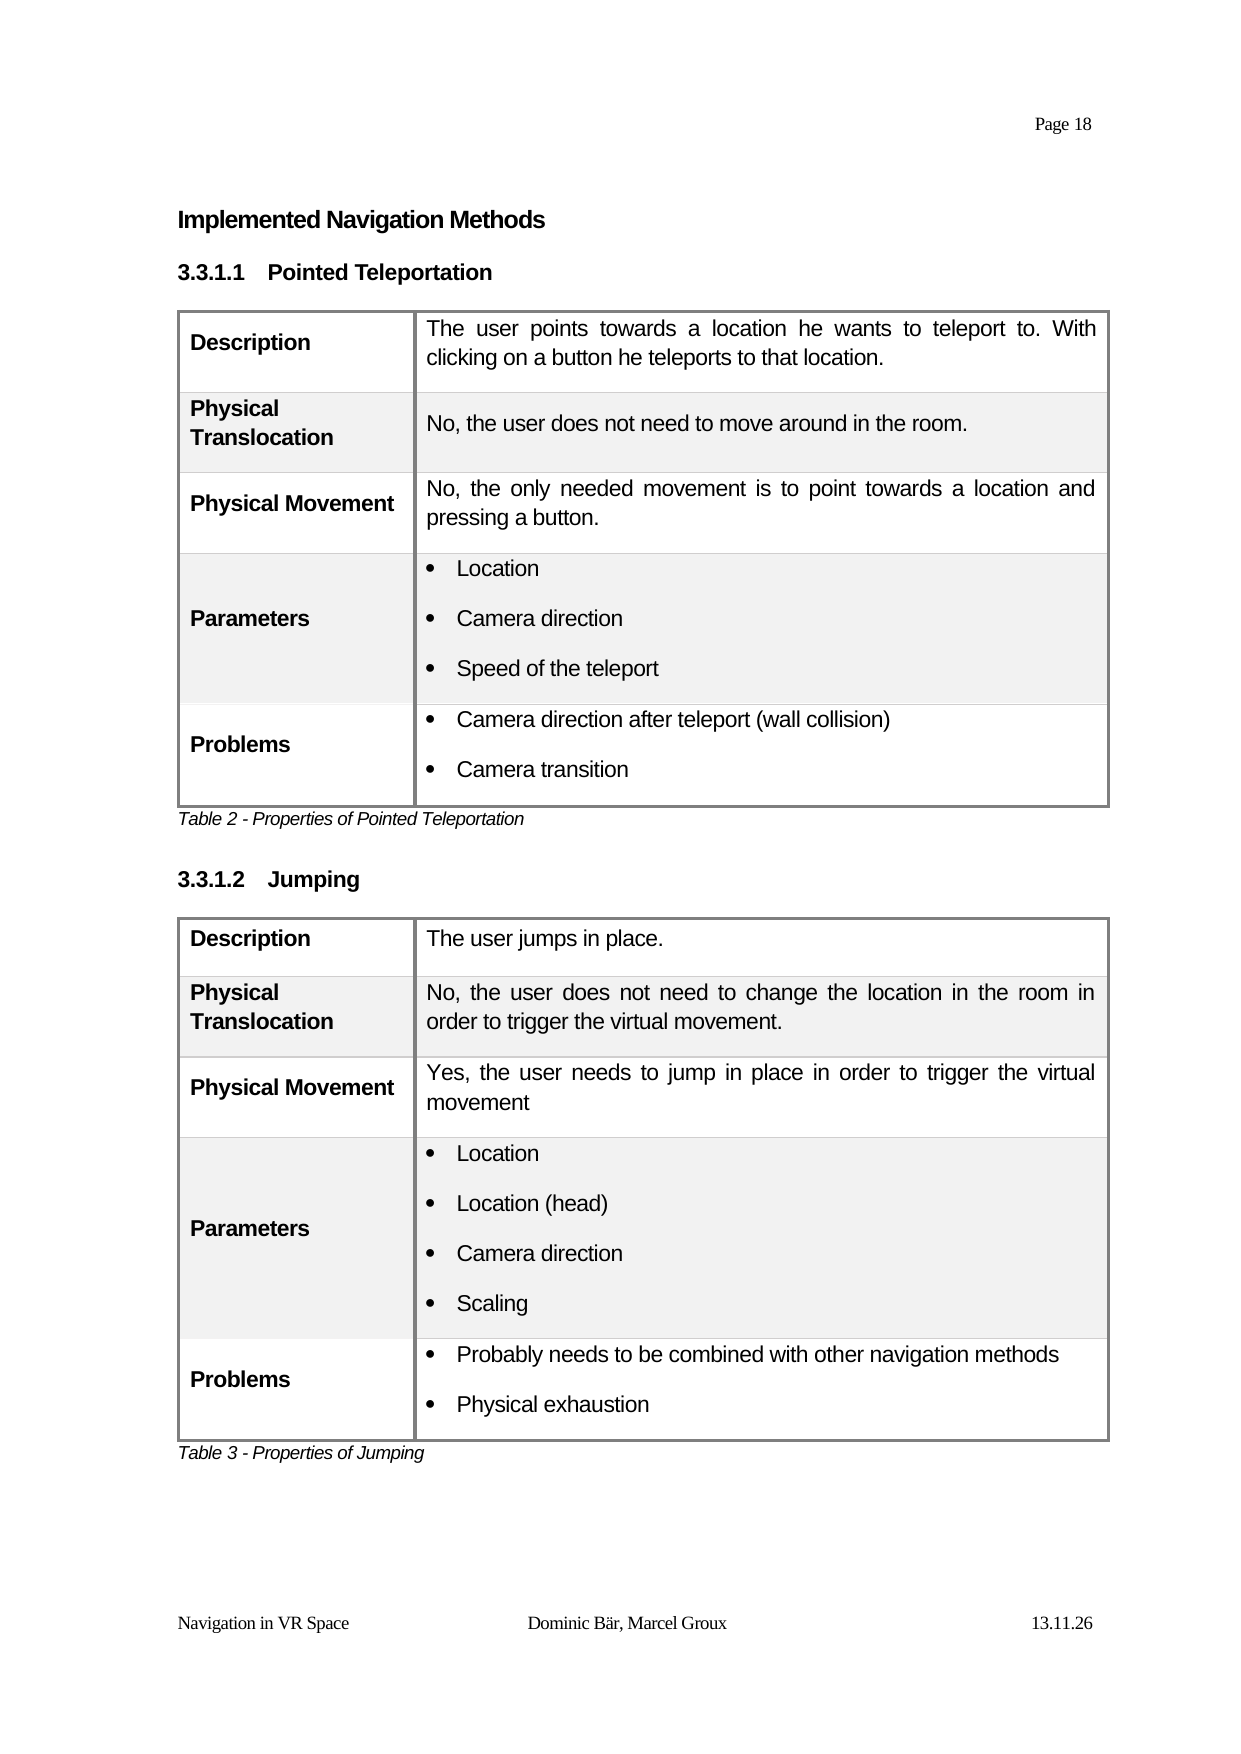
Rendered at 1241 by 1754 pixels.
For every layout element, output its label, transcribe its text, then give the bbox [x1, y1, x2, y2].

text Table 3 - Properties of Jumping [177, 1442, 1092, 1463]
table_cell Parameters [180, 554, 413, 703]
table_header Description [180, 920, 413, 976]
table_cell No, the user does not need to move around in the room. [417, 393, 1107, 472]
text Table 2 - Properties of Pointed Teleportation [177, 808, 1092, 829]
table_cell Physical Translocation [180, 393, 413, 472]
table_cell Yes, the user needs to jump in place in order to trigger the virtual movement [417, 1058, 1107, 1137]
table_cell Parameters [180, 1138, 413, 1338]
subtitle Implemented Navigation Methods [177, 205, 1092, 233]
subtitle Pointed Teleportation [177, 258, 1092, 285]
table_header The user points towards a location he wants to teleport to. With clicking on a button he teleports to that location. [417, 313, 1107, 392]
table_cell Probably needs to be combined with other navigation methods Physical exhaustion [417, 1339, 1107, 1439]
table_header Description [180, 313, 413, 392]
table_cell Physical Translocation [180, 977, 413, 1056]
table_header The user jumps in place. [417, 920, 1107, 976]
table_cell No, the user does not need to change the location in the room in order to trigger the virtual movement. [417, 977, 1107, 1056]
table_cell Physical Movement [180, 473, 413, 552]
subtitle Jumping [177, 866, 1092, 892]
table_cell Location Camera direction Speed of the teleport [417, 554, 1107, 703]
table_cell Problems [180, 1339, 413, 1439]
table_cell Location Location (head) Camera direction Scaling [417, 1138, 1107, 1338]
table_cell Physical Movement [180, 1058, 413, 1137]
table_cell Camera direction after teleport (wall collision) Camera transition [417, 705, 1107, 804]
table_cell Problems [180, 705, 413, 804]
table_cell No, the only needed movement is to point towards a location and pressing a button. [417, 473, 1107, 552]
